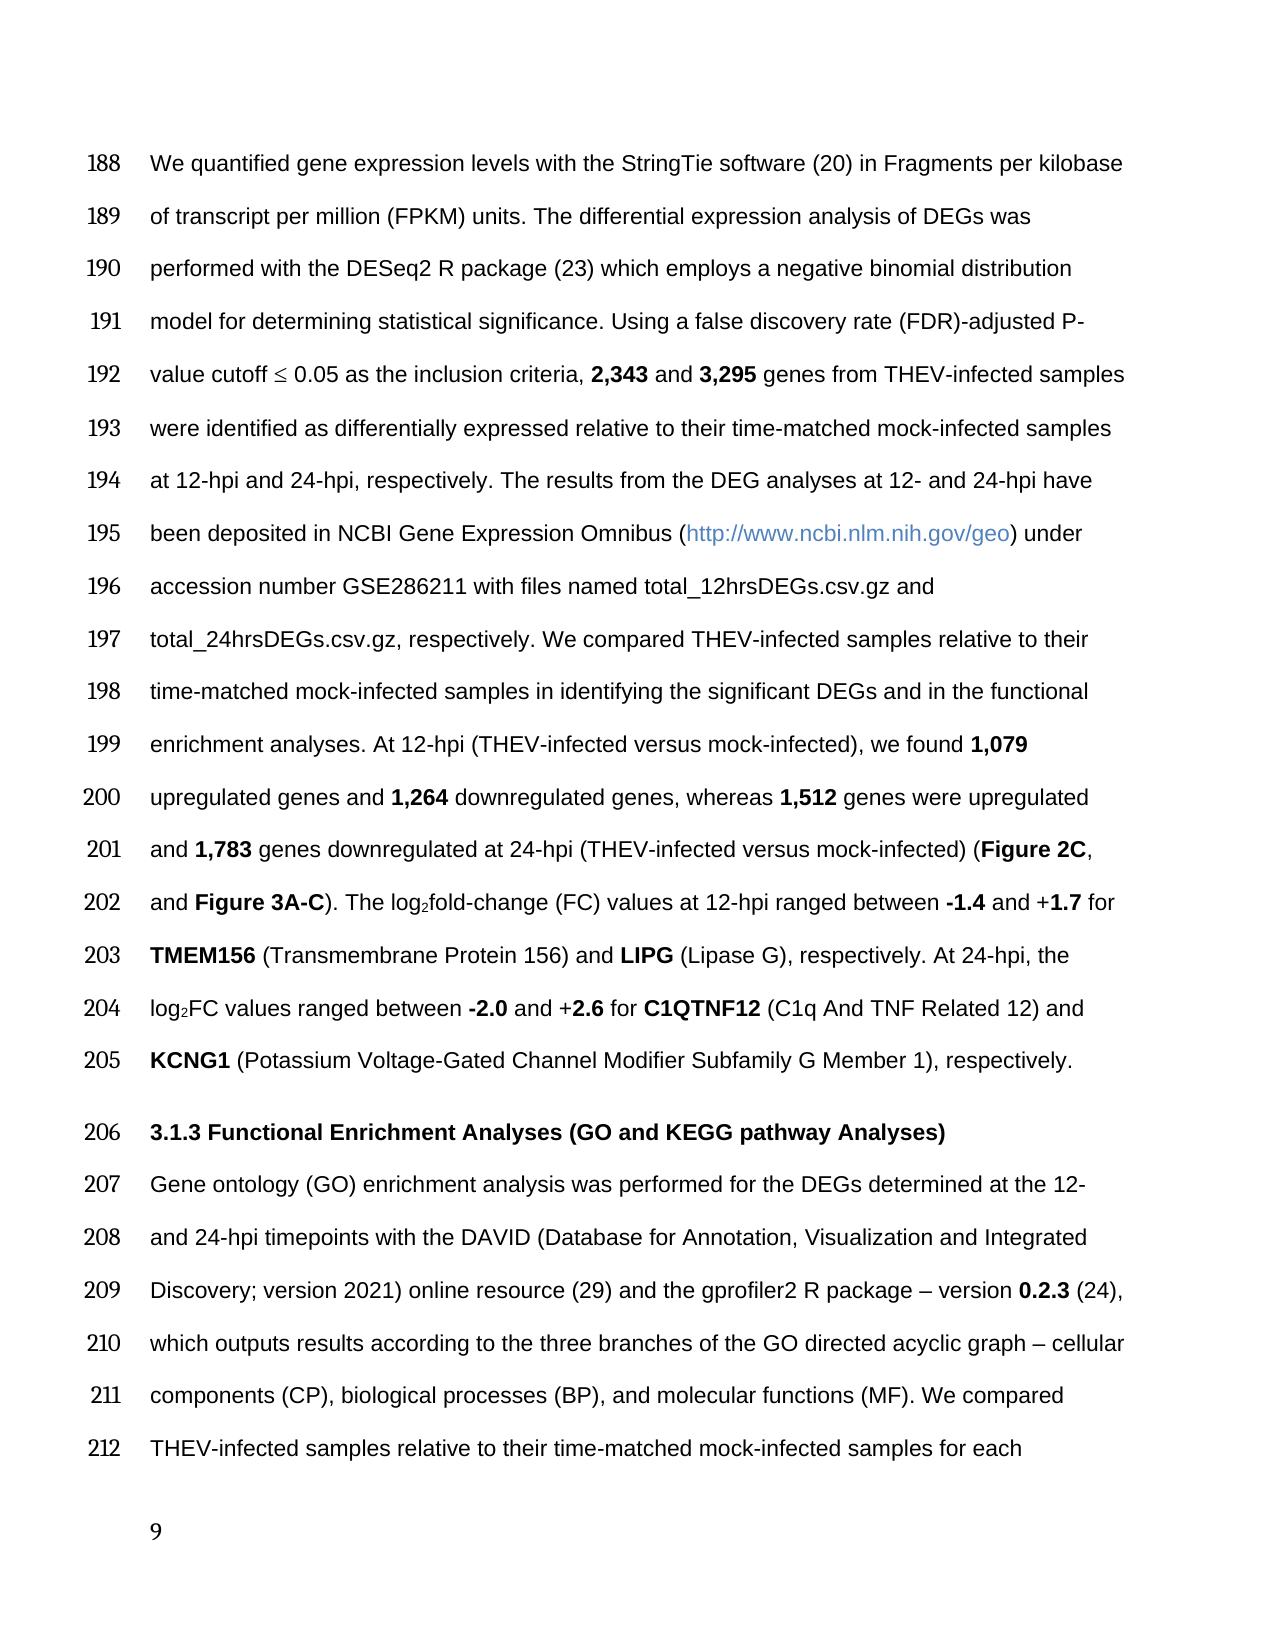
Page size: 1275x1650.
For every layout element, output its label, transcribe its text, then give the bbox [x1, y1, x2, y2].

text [150, 1119, 1125, 1461]
text We quantified gene expression levels with the StringTie software (20) in Fragments per kilobase of transcript per million (FPKM) units. The differential expression analysis of DEGs was performed with the DESeq2 R package (23) which employs a negative binomial distribution model for determining statistical significance. Using a false discovery rate (FDR)-adjusted P-value cutoff 0.05 as the inclusion criteria, 2,343 and 3,295 genes from THEV-infected samples were identified as differentially expressed relative to their time-matched mock-infected samples at 12-hpi and 24-hpi, respectively. The results from the DEG analyses at 12- and 24-hpi have been deposited in NCBI Gene Expression Omnibus (http://www.ncbi.nlm.nih.gov/geo) under accession number GSE286211 with files named total_12hrsDEGs.csv.gz and total_24hrsDEGs.csv.gz, respectively. We compared THEV-infected samples relative to their time-matched mock-infected samples in identifying the significant DEGs and in the functional enrichment analyses. At 12-hpi (THEV-infected versus mock-infected), we found 1,079 upregulated genes and 1,264 downregulated genes, whereas 1,512 genes were upregulated and 1,783 genes downregulated at 24-hpi (THEV-infected versus mock-infected) (Figure 2C, and Figure 3A-C). The log2fold-change (FC) values at 12-hpi ranged between -1.4 and +1.7 for TMEM156 (Transmembrane Protein 156) and LIPG (Lipase G), respectively. At 24-hpi, the log2FC values ranged between -2.0 and +2.6 for C1QTNF12 (C1q And TNF Related 12) and KCNG1 (Potassium Voltage-Gated Channel Modifier Subfamily G Member 1), respectively. [150, 150, 1125, 1074]
